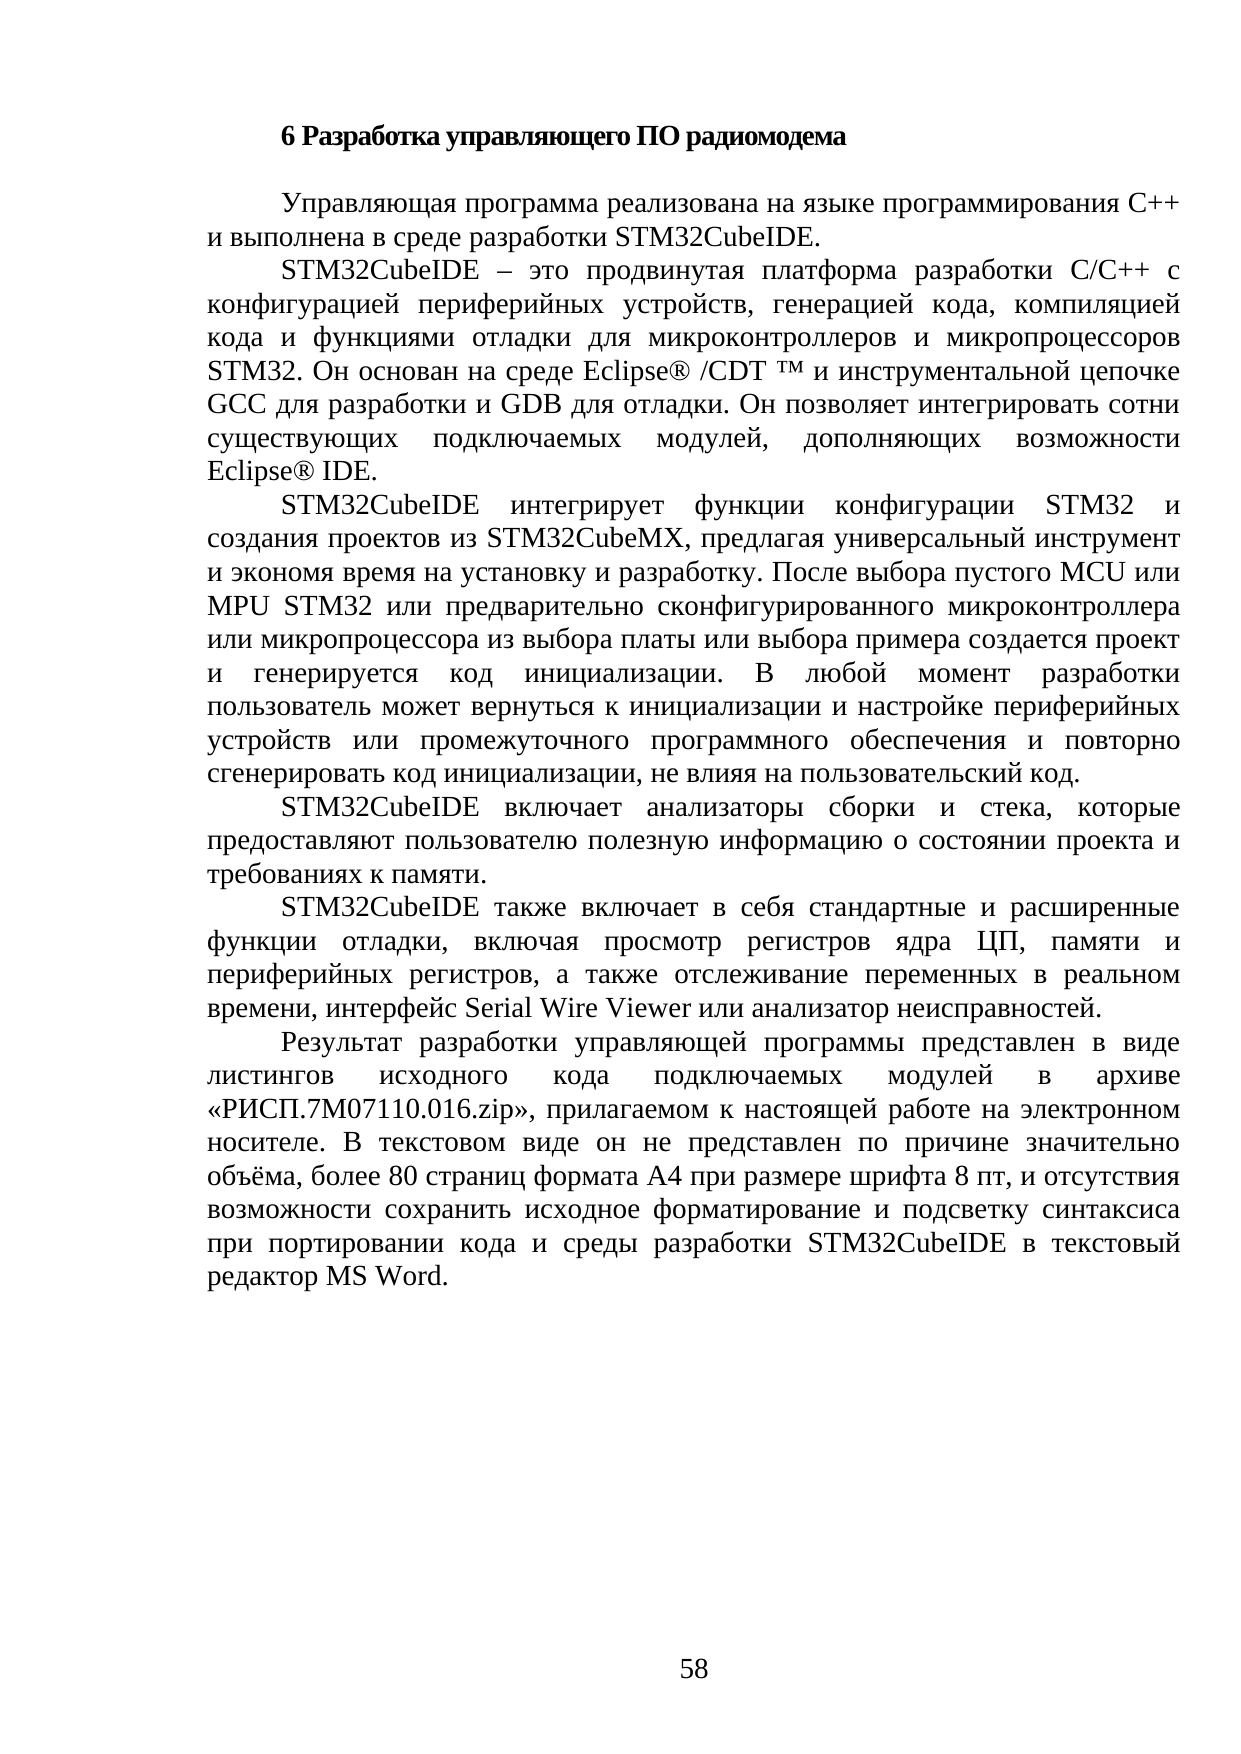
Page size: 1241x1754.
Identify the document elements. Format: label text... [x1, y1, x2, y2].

text STM32CubeIDE также включает в себя стандартные и расширенные функции отладки, включая просмотр регистров ядра ЦП, памяти и периферийных регистров, а также отслеживание переменных в реальном времени, интерфейс Serial Wire Viewer или анализатор неисправностей. [207, 889, 1181, 1024]
text STM32CubeIDE включает анализаторы сборки и стека, которые предоставляют пользователю полезную информацию о состоянии проекта и требованиях к памяти. [207, 789, 1181, 889]
text Управляющая программа реализована на языке программирования С++ и выполнена в среде разработки STM32CubeIDE. [207, 185, 1181, 252]
list Разработка управляющего ПО радиомодема [207, 118, 1181, 152]
text STM32CubeIDE – это продвинутая платформа разработки C/C++ с конфигурацией периферийных устройств, генерацией кода, компиляцией кода и функциями отладки для микроконтроллеров и микропроцессоров STM32. Он основан на среде Eclipse® /CDT ™ и инструментальной цепочке GCC для разработки и GDB для отладки. Он позволяет интегрировать сотни существующих подключаемых модулей, дополняющих возможности Eclipse® IDE. [207, 252, 1181, 487]
text Результат разработки управляющей программы представлен в виде листингов исходного кода подключаемых модулей в архиве «РИСП.7М07110.016.zip», прилагаемом к настоящей работе на электронном носителе. В текстовом виде он не представлен по причине значительно объёма, более 80 страниц формата А4 при размере шрифта 8 пт, и отсутствия возможности сохранить исходное форматирование и подсветку синтаксиса при портировании кода и среды разработки STM32CubeIDE в текстовый редактор MS Word. [207, 1024, 1181, 1292]
text STM32CubeIDE интегрирует функции конфигурации STM32 и создания проектов из STM32CubeMX, предлагая универсальный инструмент и экономя время на установку и разработку. После выбора пустого MCU или MPU STM32 или предварительно сконфигурированного микроконтроллера или микропроцессора из выбора платы или выбора примера создается проект и генерируется код инициализации. В любой момент разработки пользователь может вернуться к инициализации и настройке периферийных устройств или промежуточного программного обеспечения и повторно сгенерировать код инициализации, не влияя на пользовательский код. [207, 487, 1181, 789]
